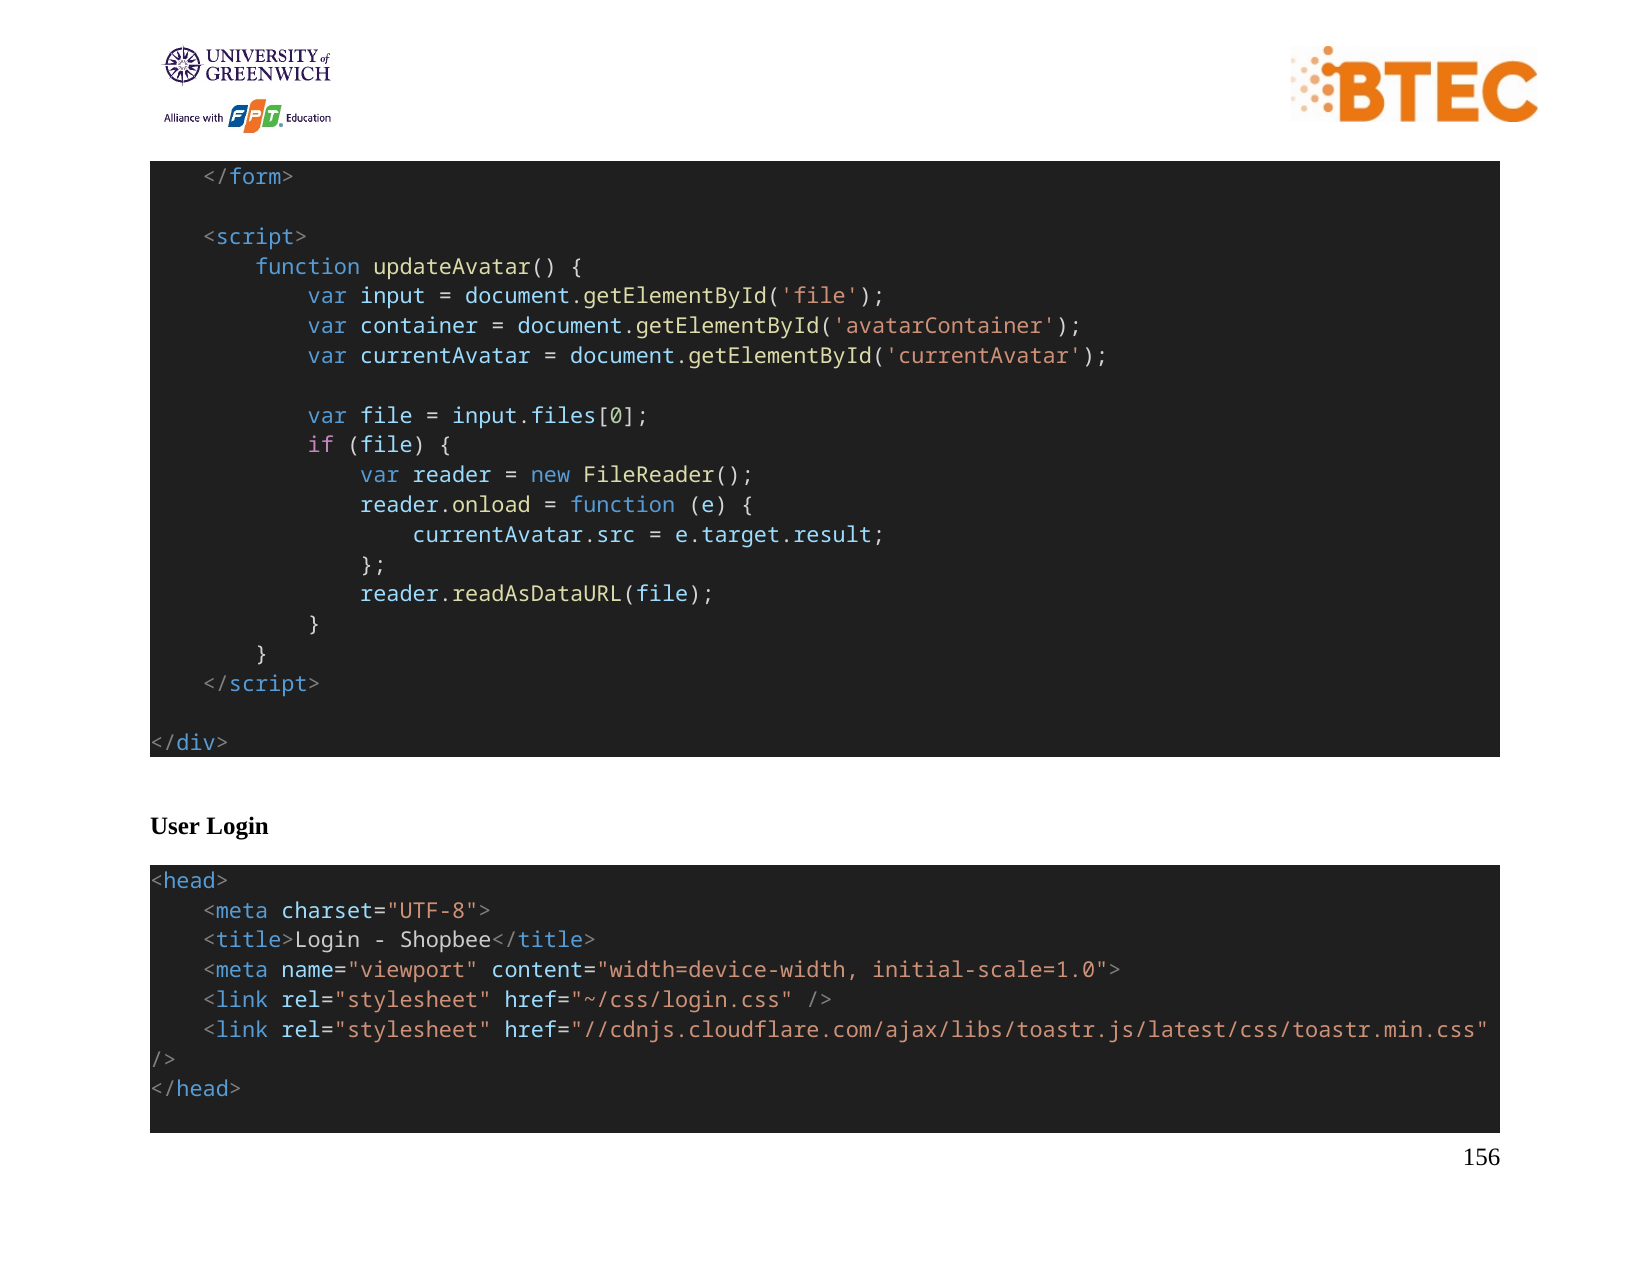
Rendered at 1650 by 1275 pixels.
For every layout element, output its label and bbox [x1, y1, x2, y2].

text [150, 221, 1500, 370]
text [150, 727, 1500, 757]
picture [1290, 46, 1538, 122]
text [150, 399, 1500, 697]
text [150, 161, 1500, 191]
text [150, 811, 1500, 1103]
picture [150, 32, 343, 144]
